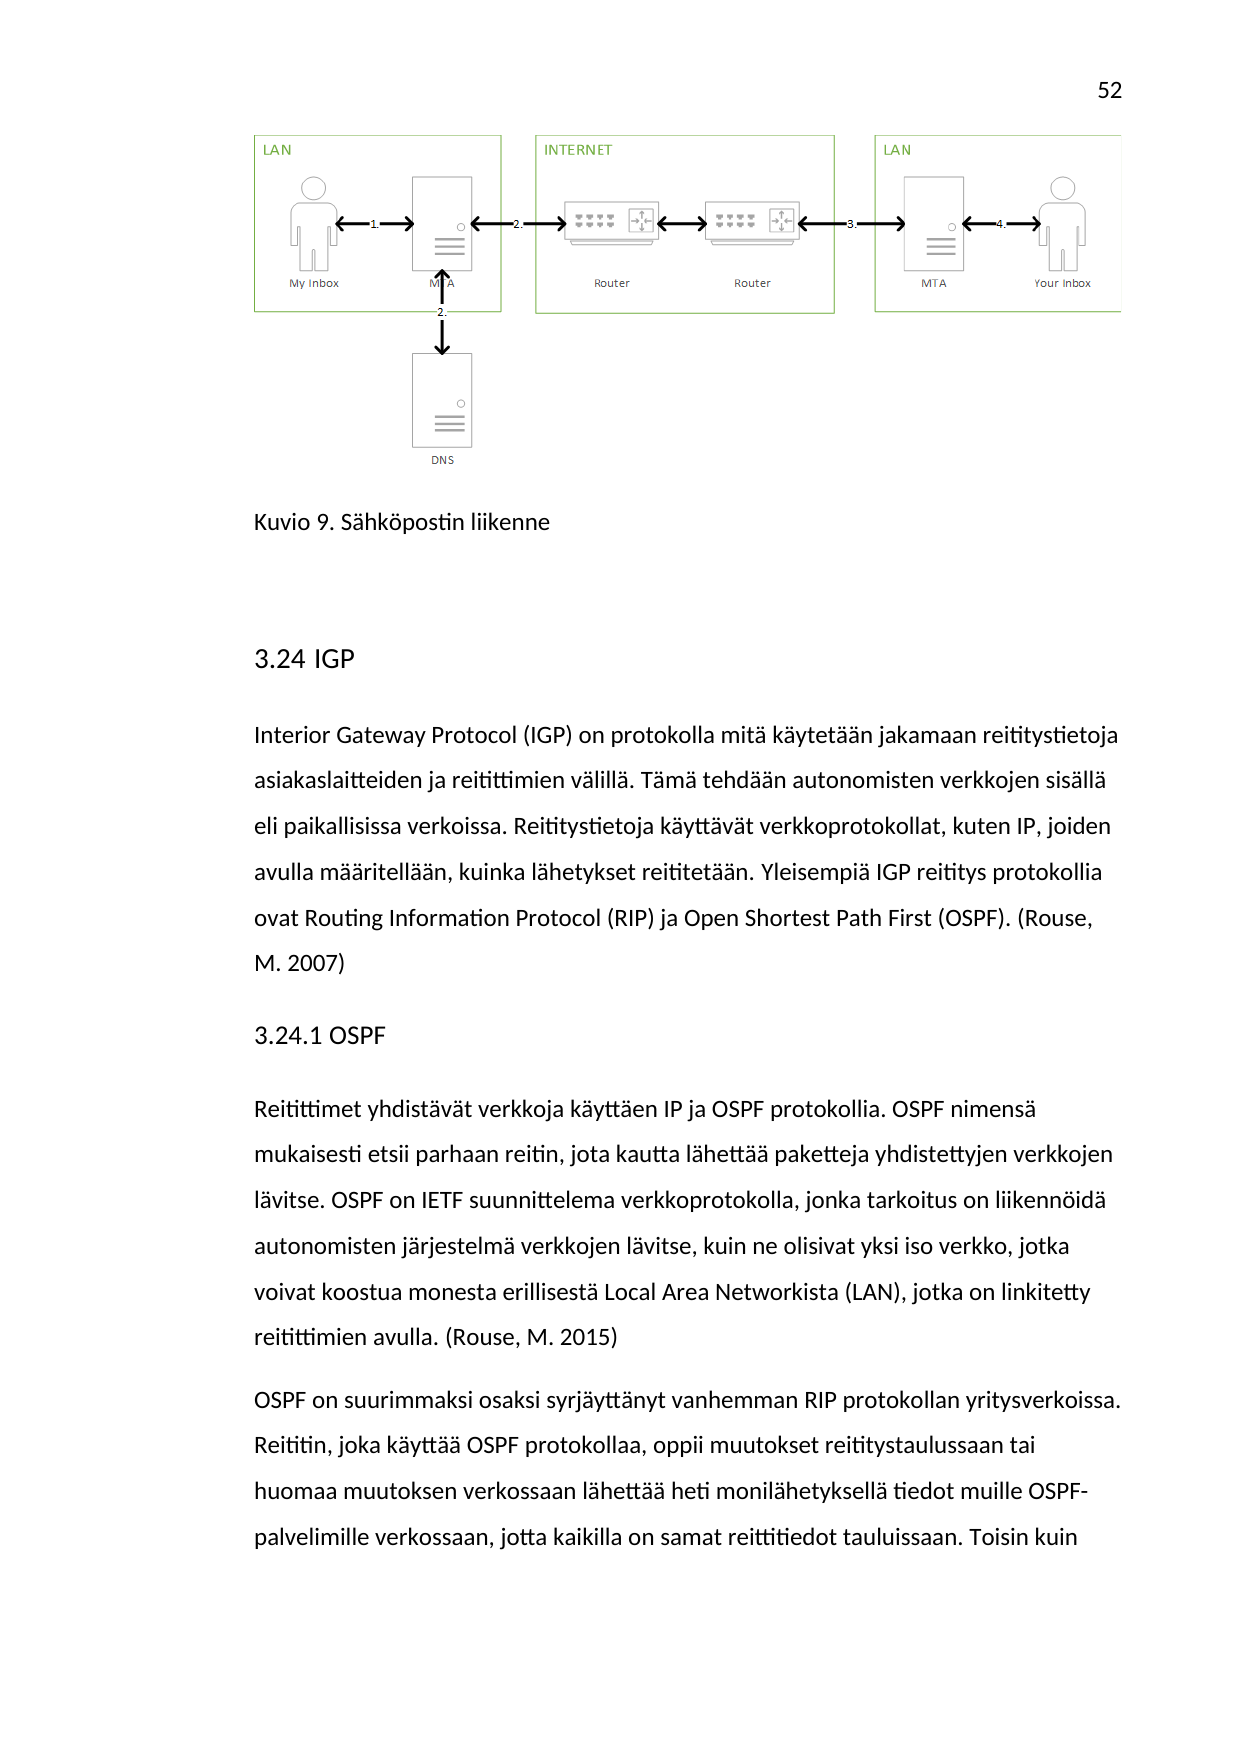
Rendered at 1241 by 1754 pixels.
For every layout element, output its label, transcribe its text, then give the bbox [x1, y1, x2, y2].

subtitle OSPF [254, 1018, 1122, 1051]
text Reitittimet yhdistävät verkkoja käyttäen IP ja OSPF protokollia. OSPF nimensä mukaisesti etsii parhaan reitin, jota kautta lähettää paketteja yhdistettyjen verkkojen lävitse. OSPF on IETF suunnittelema verkkoprotokolla, jonka tarkoitus on liikennöidä autonomisten järjestelmä verkkojen lävitse, kuin ne olisivat yksi iso verkko, jotka voivat koostua monesta erillisestä Local Area Networkista (LAN), jotka on linkitetty reitittimien avulla. (Rouse, M. 2015) [254, 1093, 1122, 1352]
text Interior Gateway Protocol (IGP) on protokolla mitä käytetään jakamaan reititystietoja asiakaslaitteiden ja reitittimien välillä. Tämä tehdään autonomisten verkkojen sisällä eli paikallisissa verkoissa. Reititystietoja käyttävät verkkoprotokollat, kuten IP, joiden avulla määritellään, kuinka lähetykset reititetään. Yleisempiä IGP reititys protokollia ovat Routing Information Protocol (RIP) ja Open Shortest Path First (OSPF). (Rouse, M. 2007) [254, 719, 1122, 978]
picture [253, 135, 1122, 474]
subtitle IGP [254, 640, 1122, 676]
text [254, 1384, 1122, 1551]
